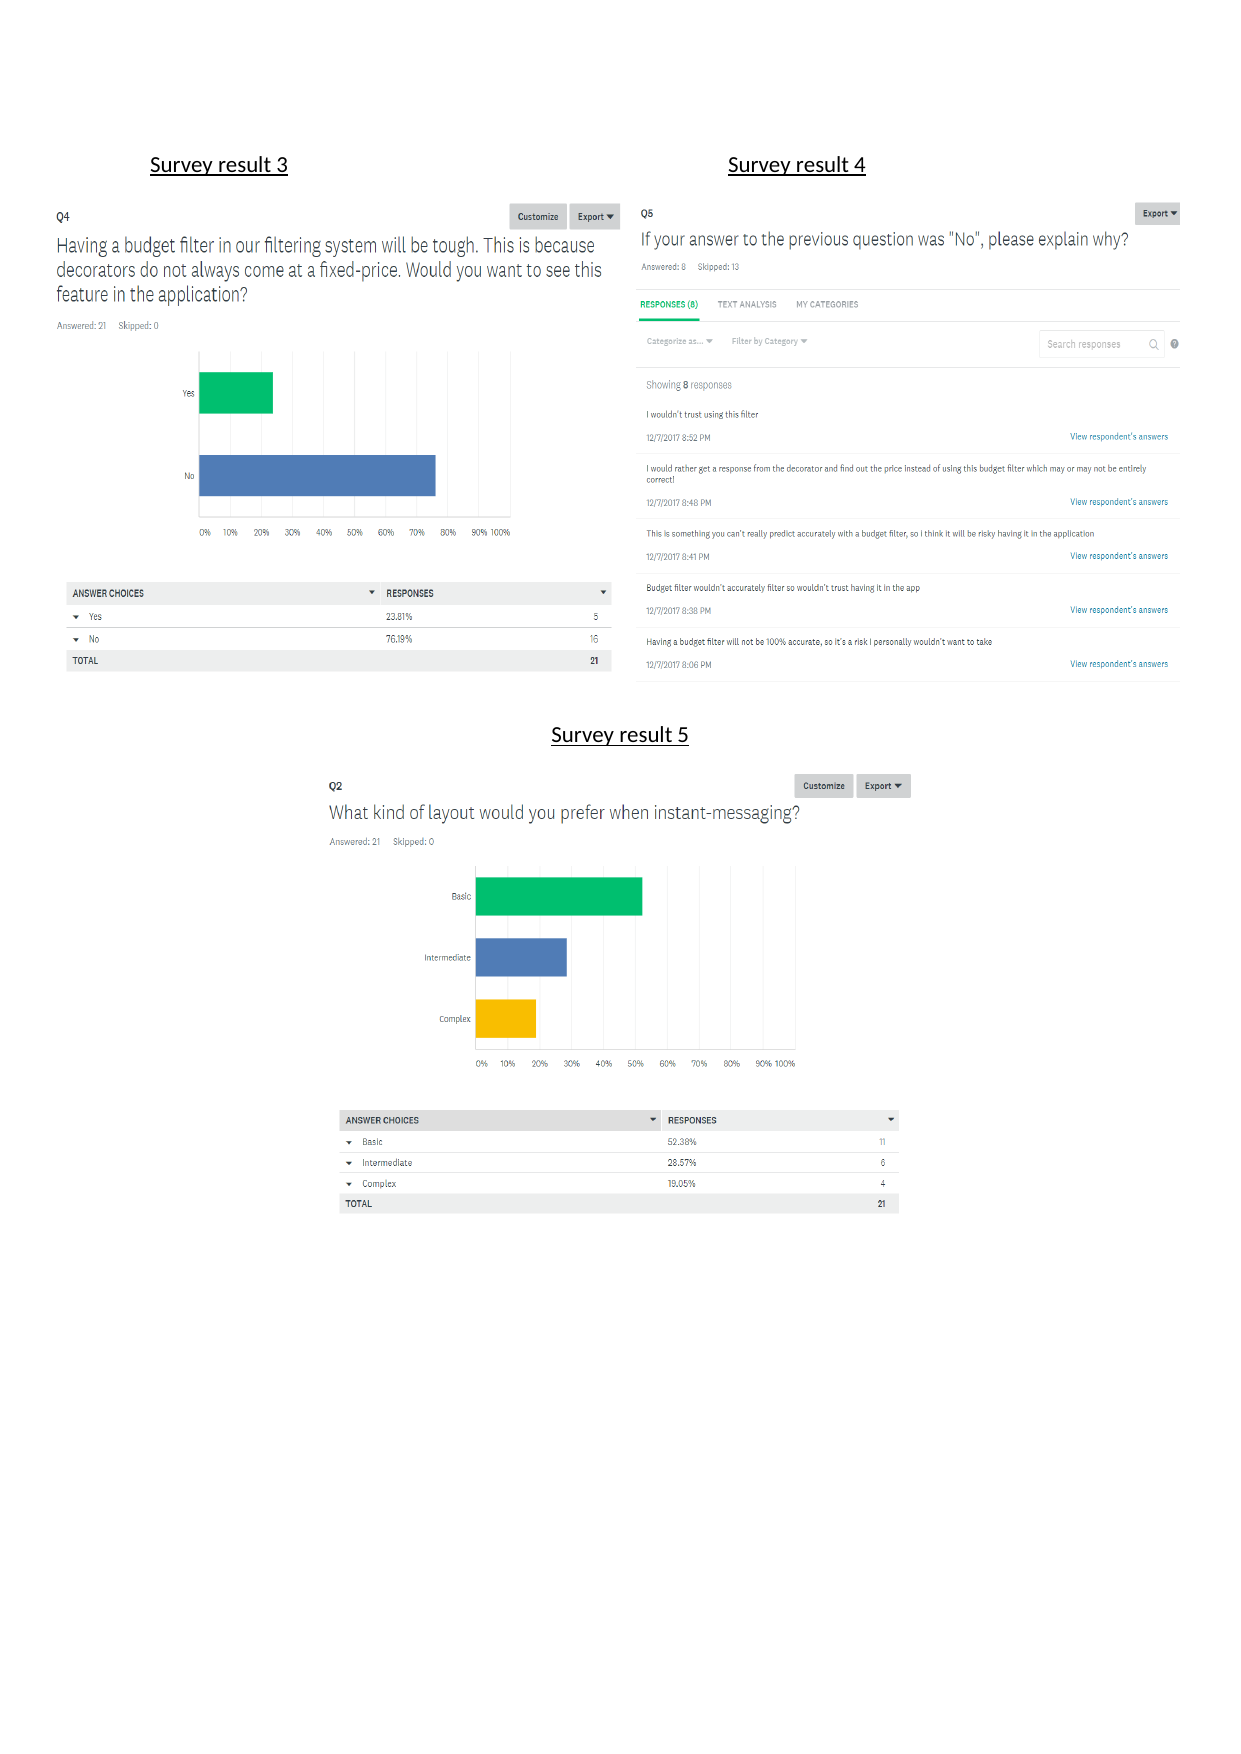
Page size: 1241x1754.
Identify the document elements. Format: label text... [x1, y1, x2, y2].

picture [636, 198, 1180, 686]
text Survey result 3 Survey result 4 [150, 150, 1090, 178]
picture [323, 768, 914, 1225]
text Survey result 5 [150, 721, 1090, 749]
picture [48, 198, 621, 689]
